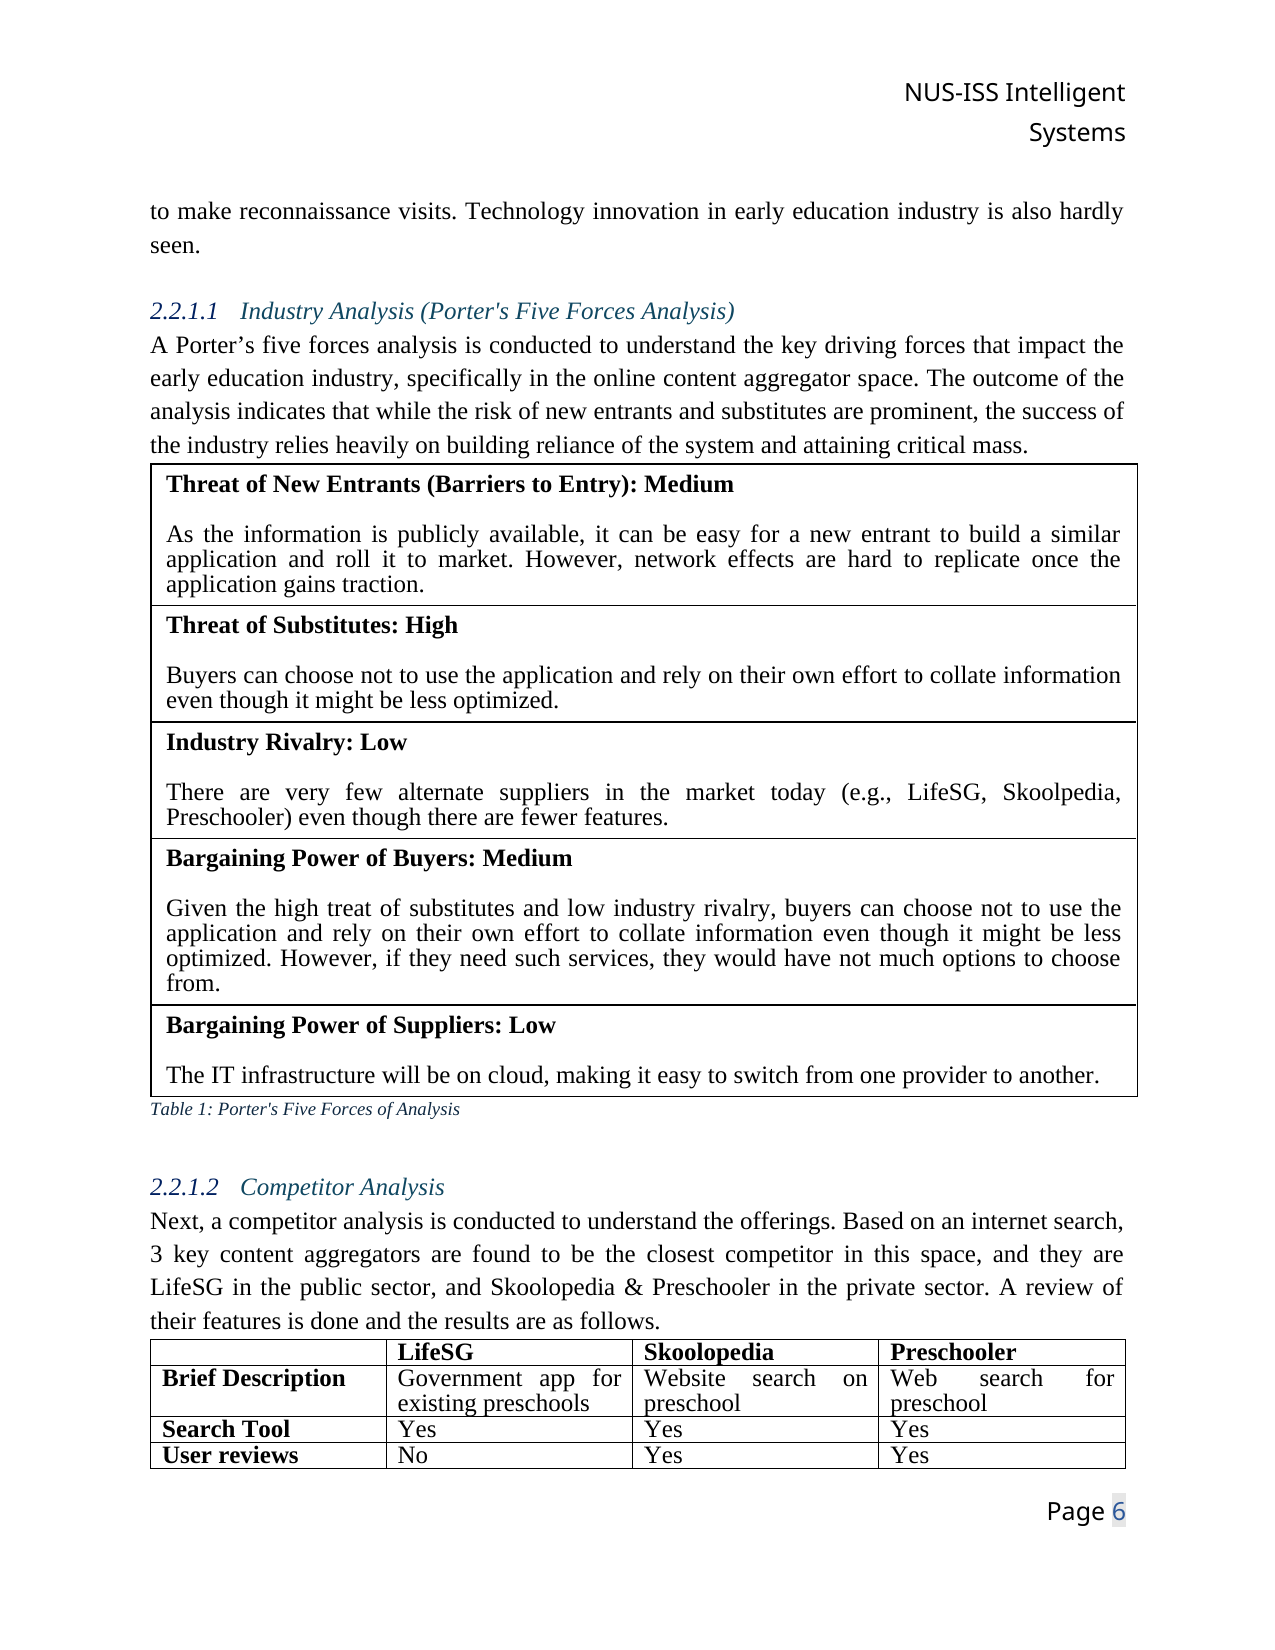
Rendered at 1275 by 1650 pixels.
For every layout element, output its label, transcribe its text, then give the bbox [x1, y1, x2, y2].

table_cell Web search for preschool [879, 1366, 1125, 1416]
table_cell Yes [879, 1417, 1125, 1442]
table_cell Bargaining Power of Buyers: Medium Given the high treat of substitutes and low industry rivalry, buyers can choose not to use the application and rely on their own effort to collate information even though it might be less optimized. However, if they need such services, they would have not much options to choose from. [152, 838, 1137, 1004]
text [150, 196, 1125, 258]
table_cell Website search on preschool [633, 1366, 878, 1416]
text Table 1: Porter's Five Forces of Analysis [150, 1097, 1125, 1119]
table_cell Yes [387, 1417, 632, 1442]
table_cell Search Tool [151, 1417, 386, 1442]
table_cell User reviews [151, 1443, 386, 1468]
table_header Threat of New Entrants (Barriers to Entry): Medium As the information is publicly available, it can be easy for a new entrant to build a similar application and roll it to market. However, network effects are hard to replicate once the application gains traction. [152, 465, 1137, 604]
subtitle Competitor Analysis [150, 1172, 1125, 1201]
table_header LifeSG [387, 1340, 632, 1365]
text Next, a competitor analysis is conducted to understand the offerings. Based on an internet search, 3 key content aggregators are found to be the closest competitor in this space, and they are LifeSG in the public sector, and Skoolopedia & Preschooler in the private sector. A review of their features is done and the results are as follows. [150, 1206, 1125, 1334]
table_cell Yes [633, 1417, 878, 1442]
table_cell Industry Rivalry: Low There are very few alternate suppliers in the market today (e.g., LifeSG, Skoolpedia, Preschooler) even though there are fewer features. [152, 721, 1137, 838]
table_cell Brief Description [151, 1366, 386, 1416]
table_cell Government app for existing preschools [387, 1366, 632, 1416]
table_header Preschooler [879, 1340, 1125, 1365]
table_cell Yes [879, 1443, 1125, 1468]
text A Porter’s five forces analysis is conducted to understand the key driving forces that impact the early education industry, specifically in the online content aggregator space. The outcome of the analysis indicates that while the risk of new entrants and substitutes are prominent, the success of the industry relies heavily on building reliance of the system and attaining critical mass. [150, 330, 1125, 458]
table_cell No [387, 1443, 632, 1468]
table_cell Threat of Substitutes: High Buyers can choose not to use the application and rely on their own effort to collate information even though it might be less optimized. [152, 605, 1137, 721]
table_cell Yes [633, 1443, 878, 1468]
table_header Skoolopedia [633, 1340, 878, 1365]
table_header [151, 1340, 386, 1365]
table_cell Bargaining Power of Suppliers: Low The IT infrastructure will be on cloud, making it easy to switch from one provider to another. [152, 1004, 1137, 1096]
subtitle Industry Analysis (Porter's Five Forces Analysis) [150, 296, 1125, 325]
